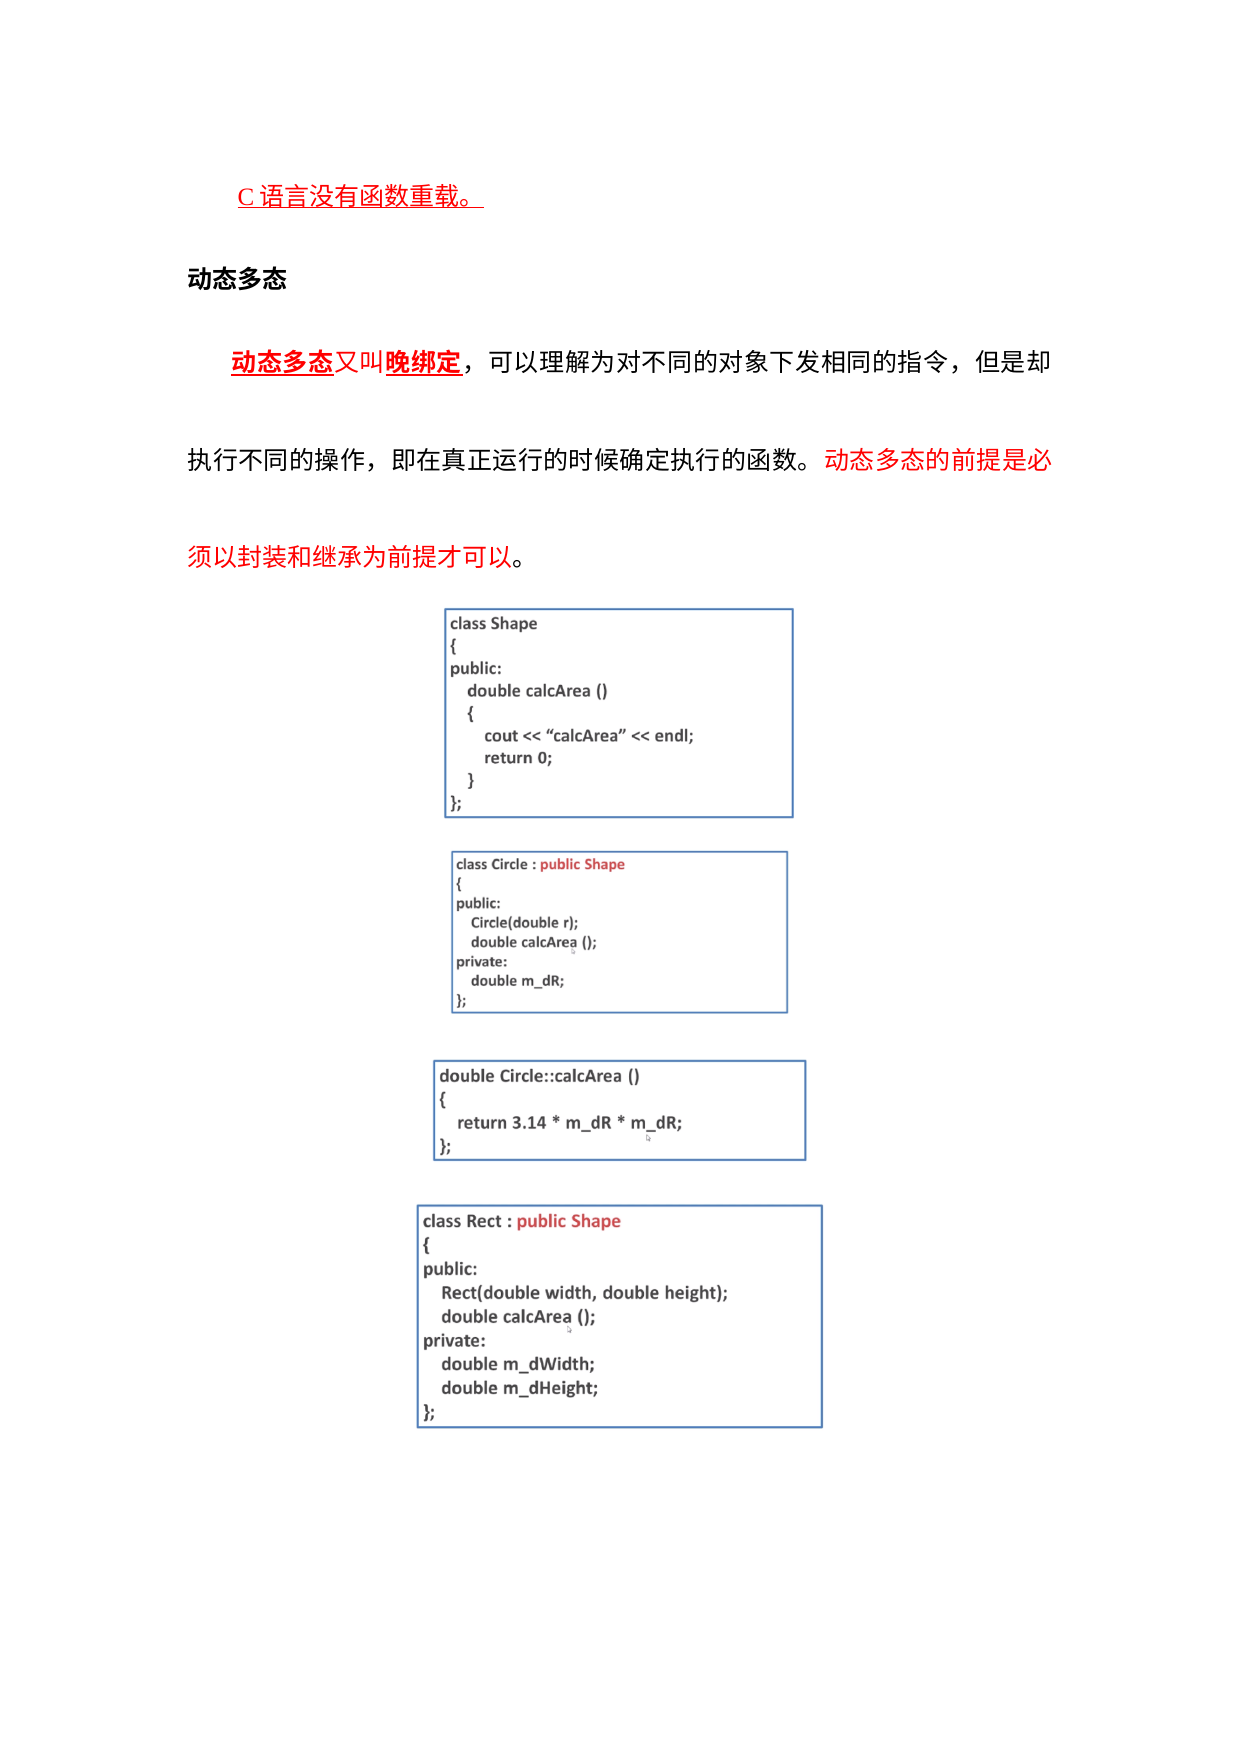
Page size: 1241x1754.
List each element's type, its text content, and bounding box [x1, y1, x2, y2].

subtitle 动态多态 [187, 245, 1053, 310]
picture [448, 848, 792, 1016]
text 动态多态又叫晚绑定，可以理解为对不同的对象下发相同的指令，但是却执行不同的操作，即在真正运行的时候确定执行的函数。动态多态的前提是必须以封装和继承为前提才可以。 [187, 328, 1053, 588]
picture [442, 606, 798, 821]
picture [412, 1202, 828, 1433]
text C语言没有函数重载。 [237, 162, 1053, 227]
picture [430, 1057, 811, 1165]
